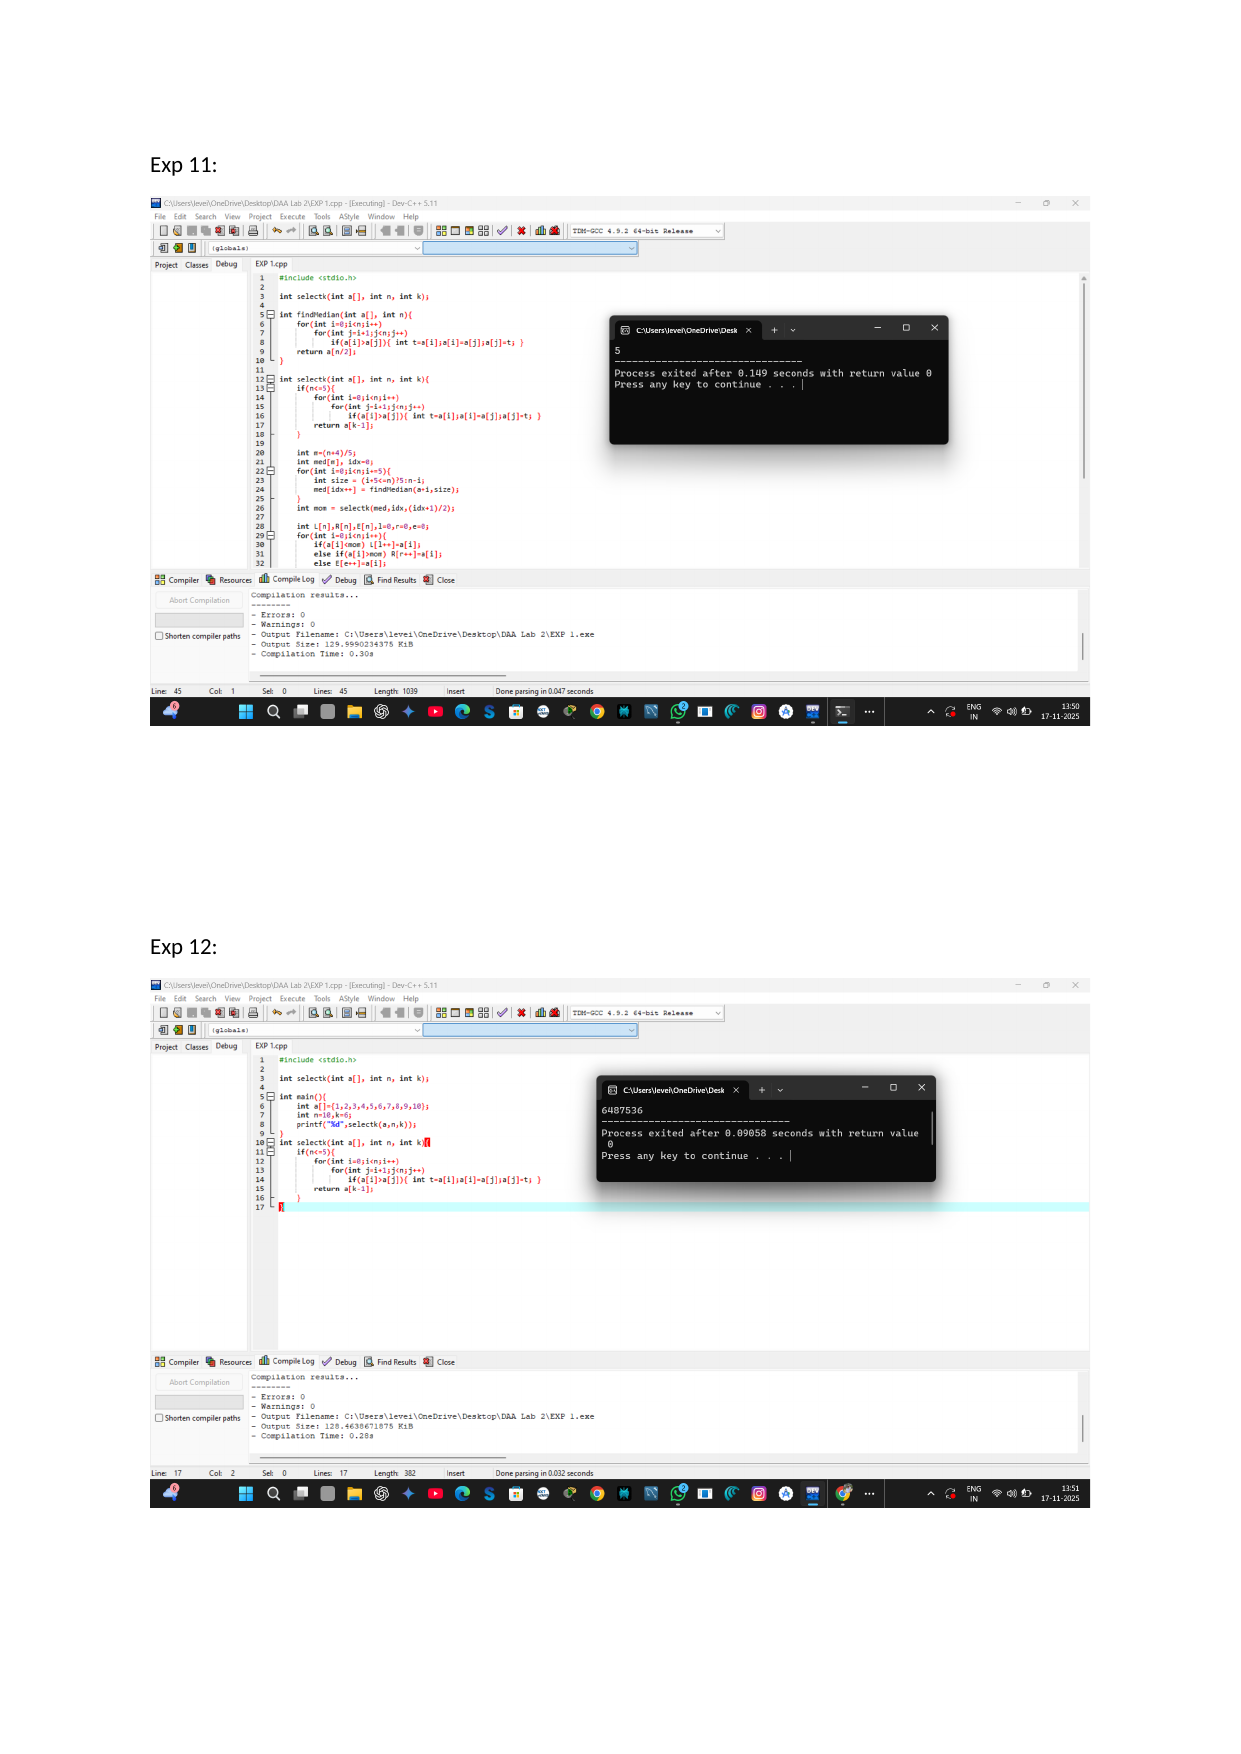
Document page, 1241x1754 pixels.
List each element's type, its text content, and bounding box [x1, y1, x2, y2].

text Exp 11: [150, 150, 1090, 178]
picture [150, 978, 1091, 1508]
picture [150, 196, 1091, 726]
text Exp 12: [150, 932, 1090, 960]
